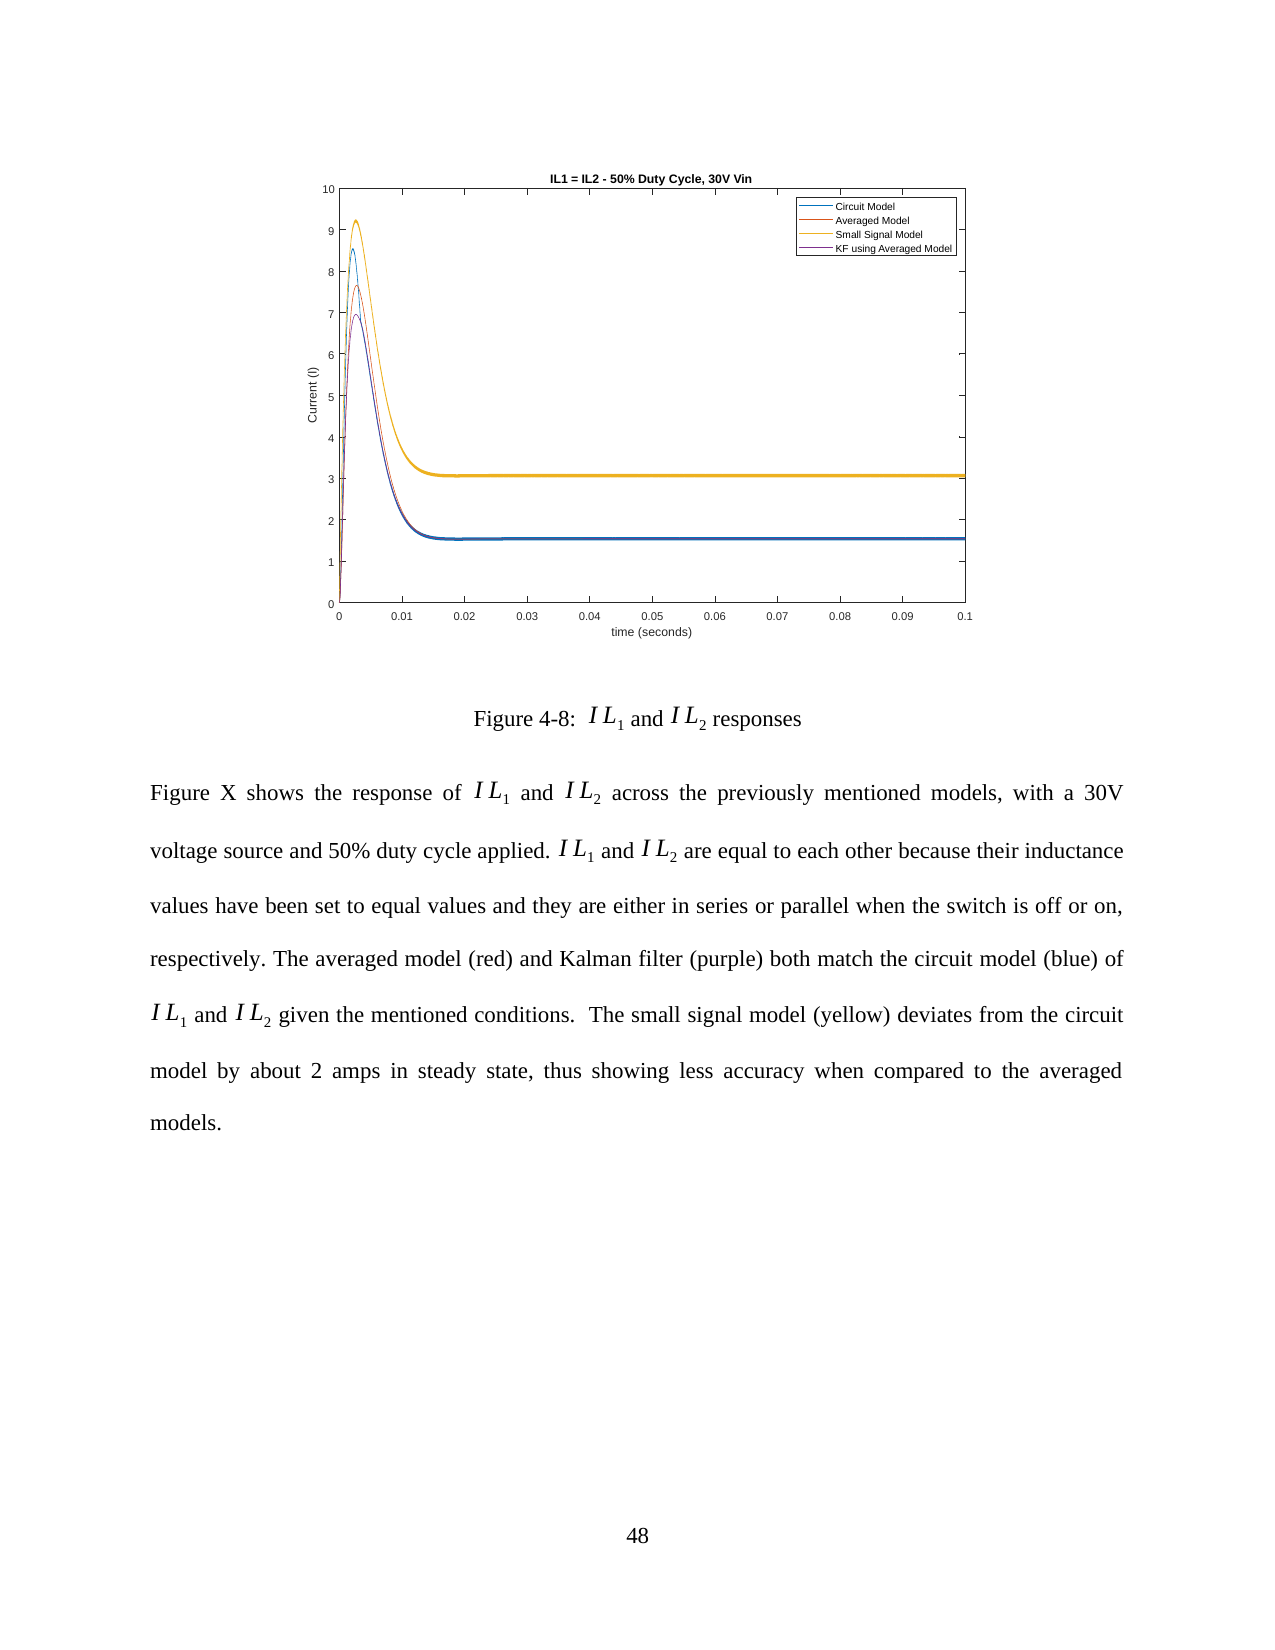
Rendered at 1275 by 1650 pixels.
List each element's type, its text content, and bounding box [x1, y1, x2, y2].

text Figure X shows the response of and across the previously mentioned models, with a 30V voltage source and 50% duty cycle applied. and are equal to each other because their inductance values have been set to equal values and they are either in series or parallel when the switch is off or on, respectively. The averaged model (red) and Kalman filter (purple) both match the circuit model (blue) of and given the mentioned conditions. The small signal model (yellow) deviates from the circuit model by about 2 amps in steady state, thus showing less accuracy when compared to the averaged models. [150, 776, 1125, 1136]
text Figure 4-8: and responses [150, 702, 1125, 733]
